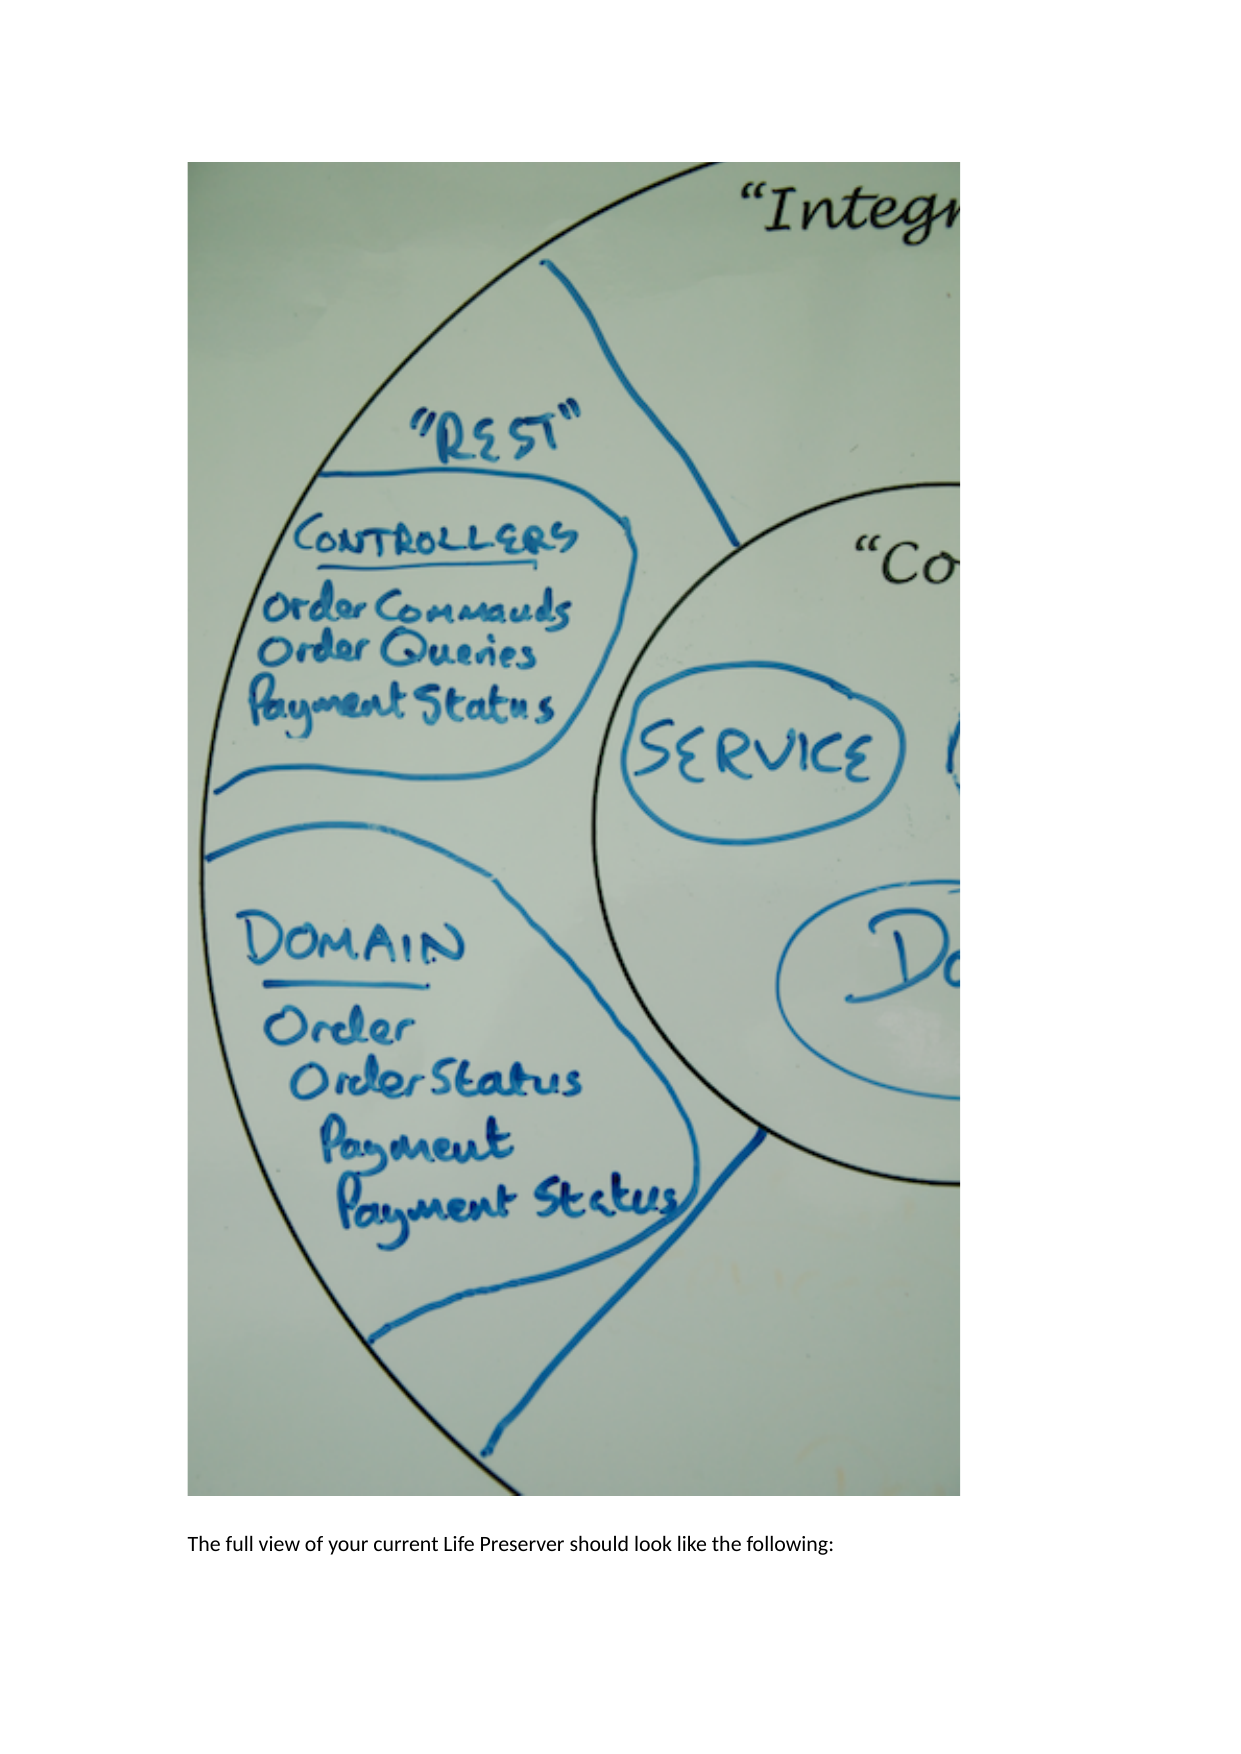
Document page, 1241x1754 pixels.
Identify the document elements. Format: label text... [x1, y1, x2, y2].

text The full view of your current Life Preserver should look like the following: [187, 1527, 1053, 1559]
picture [187, 162, 961, 1496]
